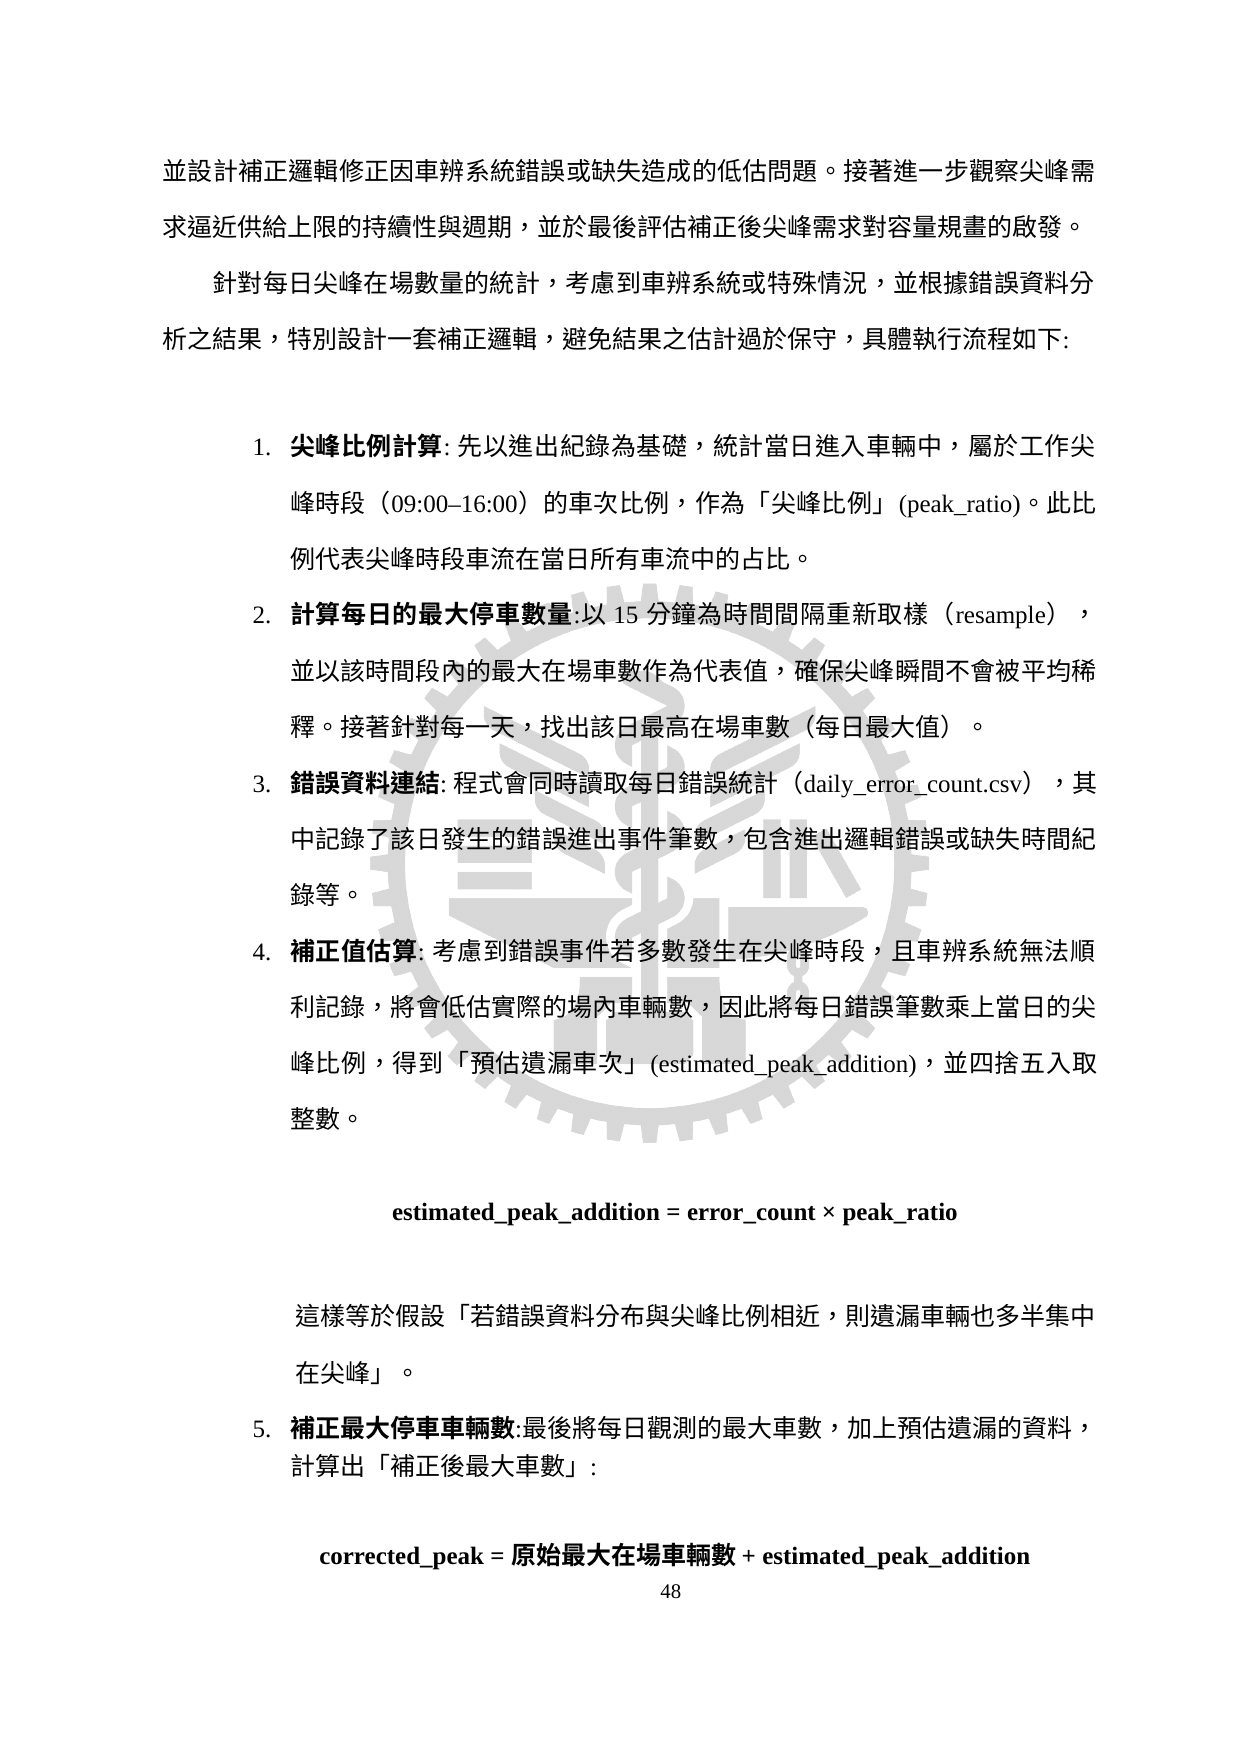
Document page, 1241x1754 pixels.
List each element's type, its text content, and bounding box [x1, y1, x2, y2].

text corrected_peak = 原始最大在場車輛數 + estimated_peak_addition [252, 1535, 1097, 1572]
text 針對每日尖峰在場數量的統計，考慮到車辨系統或特殊情況，並根據錯誤資料分析之結果，特別設計一套補正邏輯，避免結果之估計過於保守，具體執行流程如下: [162, 262, 1097, 356]
list 計算每日的最大停車數量:以 15 分鐘為時間間隔重新取樣（resample），並以該時間段內的最大在場車數作為代表值，確保尖峰瞬間不會被平均稀釋。接著針對每一天，找出該日最高在場車數（每日最大值）。 [252, 594, 1097, 744]
text estimated_peak_addition = error_count × peak_ratio [202, 1192, 1097, 1230]
list 錯誤資料連結: 程式會同時讀取每日錯誤統計（daily_error_count.csv），其中記錄了該日發生的錯誤進出事件筆數，包含進出邏輯錯誤或缺失時間紀錄等。 [252, 762, 1097, 912]
text 這樣等於假設「若錯誤資料分布與尖峰比例相近，則遺漏車輛也多半集中在尖峰」。 [295, 1296, 1097, 1390]
list 尖峰比例計算: 先以進出紀錄為基礎，統計當日進入車輛中，屬於工作尖峰時段（09:00–16:00）的車次比例，作為「尖峰比例」(peak_ratio)。此比例代表尖峰時段車流在當日所有車流中的占比。 [252, 426, 1097, 576]
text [162, 151, 1097, 244]
list 補正最大停車車輛數:最後將每日觀測的最大車數，加上預估遺漏的資料，計算出「補正後最大車數」: [252, 1408, 1097, 1483]
list 補正值估算: 考慮到錯誤事件若多數發生在尖峰時段，且車辨系統無法順利記錄，將會低估實際的場內車輛數，因此將每日錯誤筆數乘上當日的尖峰比例，得到「預估遺漏車次」(estimated_peak_addition)，並四捨五入取整數。 [252, 931, 1097, 1137]
